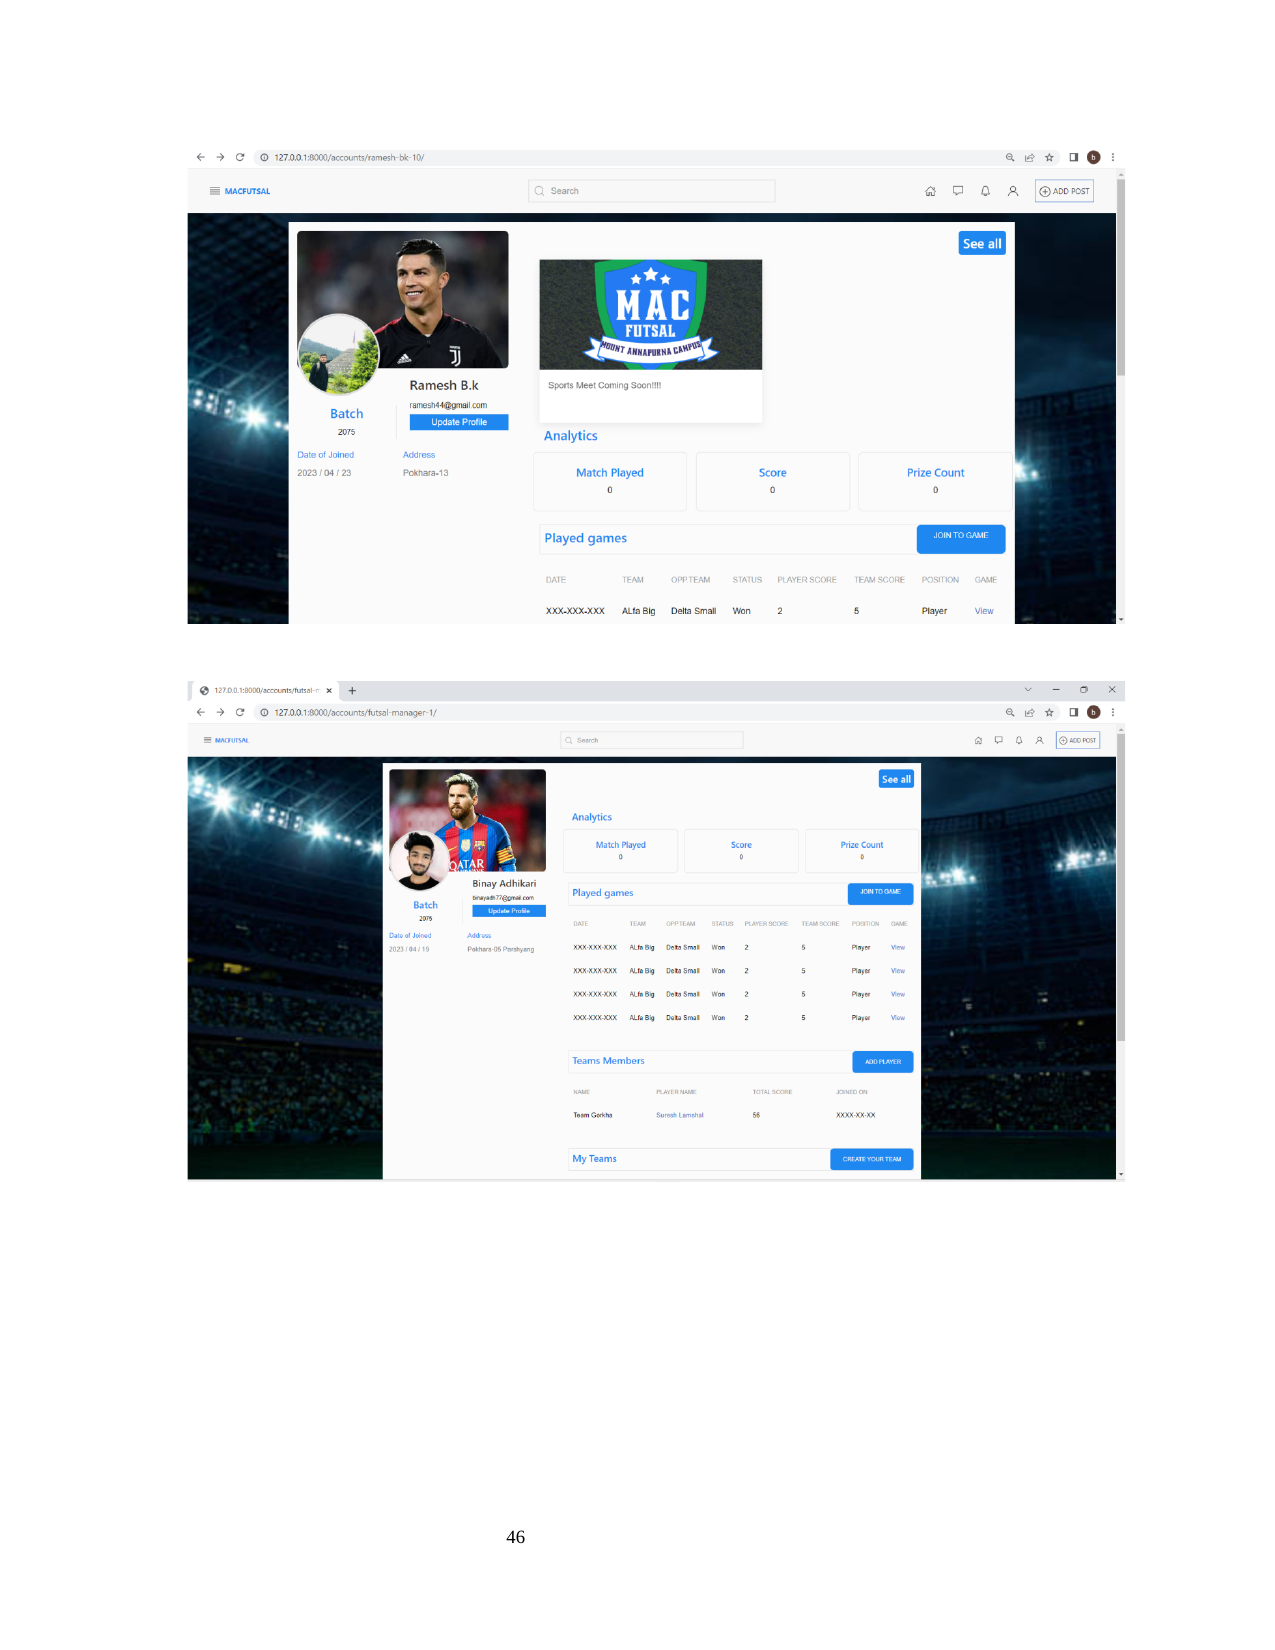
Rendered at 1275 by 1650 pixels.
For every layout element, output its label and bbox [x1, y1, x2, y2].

picture [187, 150, 1125, 624]
picture [187, 681, 1125, 1182]
